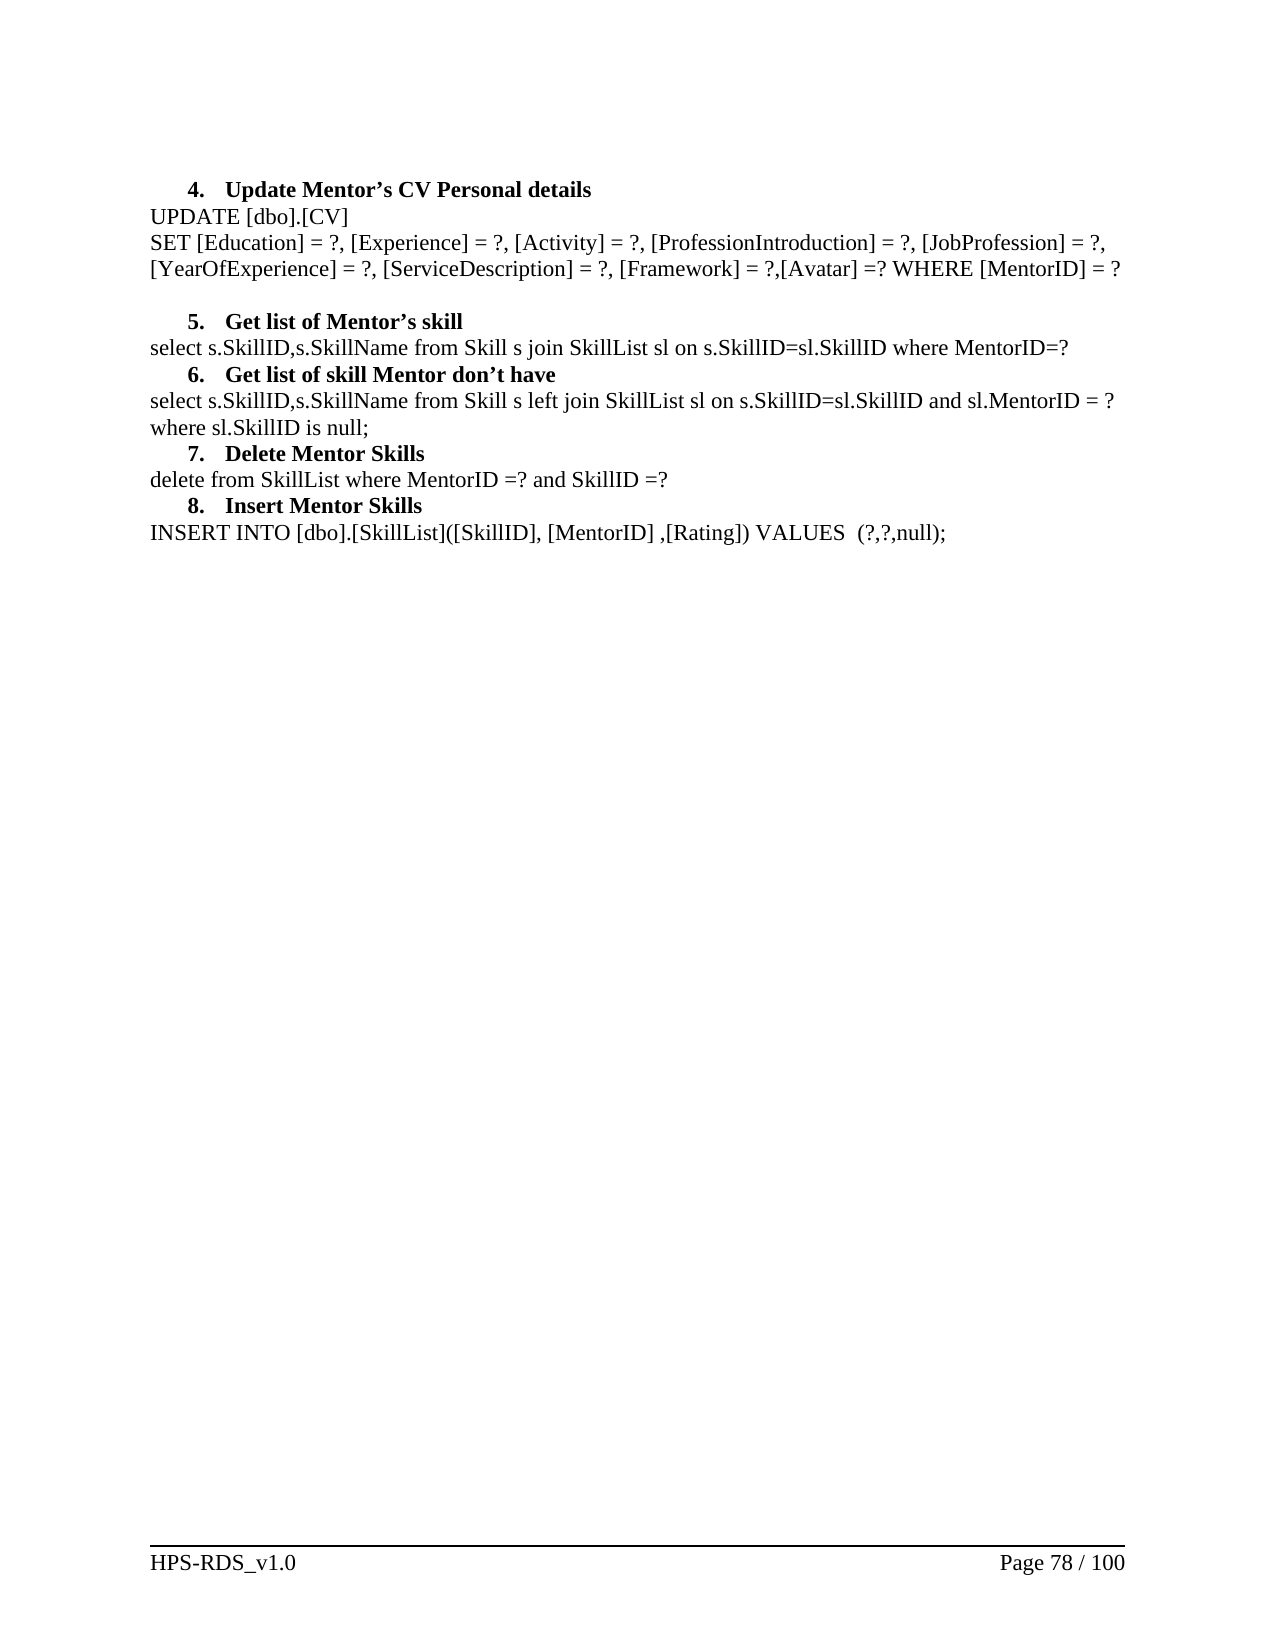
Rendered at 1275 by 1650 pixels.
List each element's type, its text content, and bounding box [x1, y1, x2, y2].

text UPDATE [dbo].[CV] [150, 203, 1125, 229]
list Get list of Mentor’s skill [187, 308, 1125, 334]
text select s.SkillID,s.SkillName from Skill s left join SkillList sl on s.SkillID=sl.SkillID and sl.MentorID = ? [150, 387, 1125, 413]
text INSERT INTO [dbo].[SkillList]([SkillID], [MentorID] ,[Rating]) VALUES (?,?,null); [150, 519, 1125, 545]
list Get list of skill Mentor don’t have [187, 361, 1125, 387]
text where sl.SkillID is null; [150, 413, 1125, 440]
text select s.SkillID,s.SkillName from Skill s join SkillList sl on s.SkillID=sl.SkillID where MentorID=? [150, 334, 1125, 361]
text delete from SkillList where MentorID =? and SkillID =? [150, 466, 1125, 493]
list Update Mentor’s CV Personal details [187, 176, 1125, 203]
text SET [Education] = ?, [Experience] = ?, [Activity] = ?, [ProfessionIntroduction] = ?, [JobProfession] = ?, [YearOfExperience] = ?, [ServiceDescription] = ?, [Framework] = ?,[Avatar] =? WHERE [MentorID] = ? [150, 229, 1125, 282]
list Delete Mentor Skills [187, 440, 1125, 466]
list Insert Mentor Skills [187, 493, 1125, 519]
